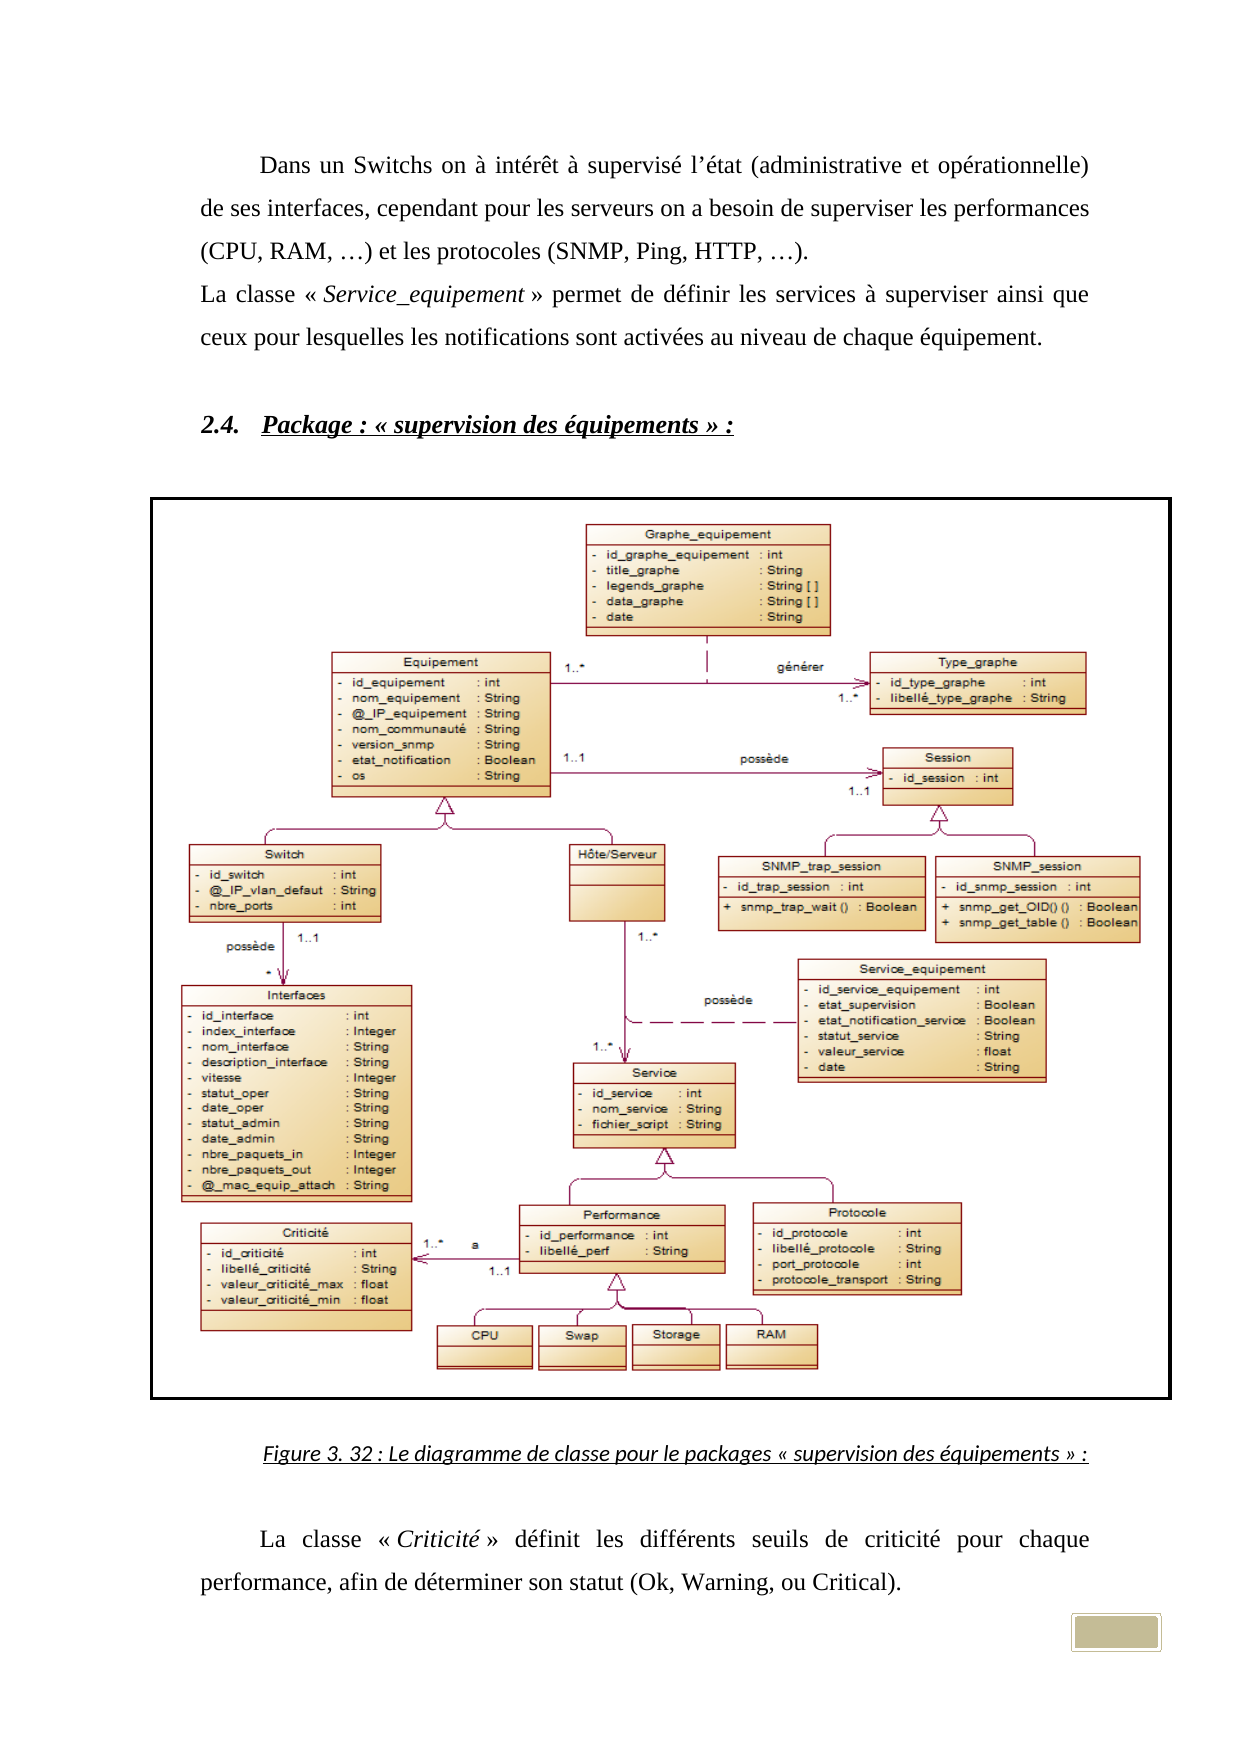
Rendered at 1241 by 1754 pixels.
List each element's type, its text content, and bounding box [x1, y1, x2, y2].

text La classe « Service_equipement » permet de définir les services à superviser ainsi que ceux pour lesquelles les notifications sont activées au niveau de chaque équipement. [200, 279, 1090, 351]
picture [153, 500, 1168, 1397]
text Dans un Switchs on à intérêt à supervisé l’état (administrative et opérationnelle) de ses interfaces, cependant pour les serveurs on a besoin de superviser les performances (CPU, RAM, …) et les protocoles (SNMP, Ping, HTTP, …). [200, 150, 1090, 265]
text La classe « Criticité » définit les différents seuils de criticité pour chaque performance, afin de déterminer son statut (Ok, Warning, ou Critical). [200, 1524, 1090, 1596]
list Package : « supervision des équipements » : [224, 409, 1090, 439]
